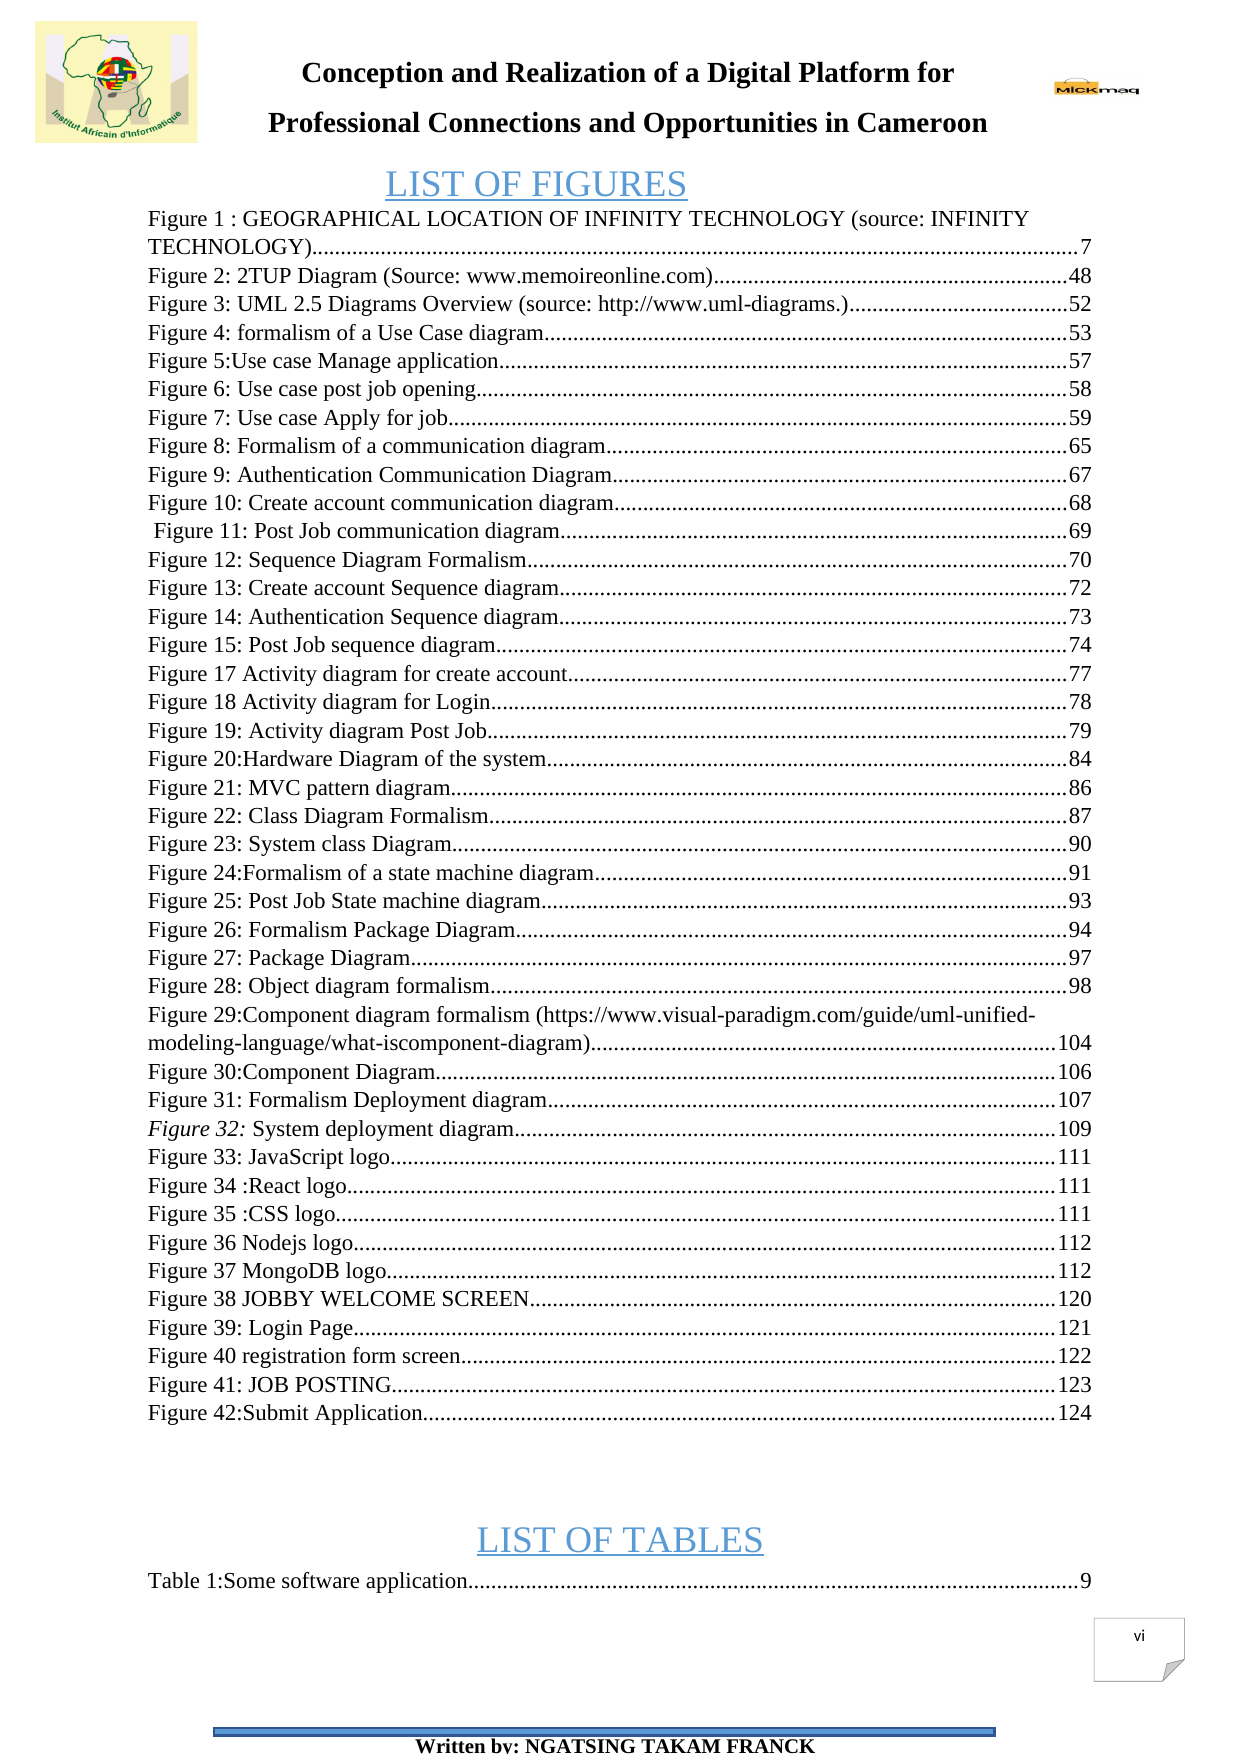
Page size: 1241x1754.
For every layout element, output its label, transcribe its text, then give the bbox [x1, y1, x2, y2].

text Figure 9: Authentication Communication Diagram 67 [148, 461, 1093, 487]
picture [35, 21, 198, 143]
text Figure 24:Formalism of a state machine diagram 91 [148, 859, 1093, 885]
text Figure 15: Post Job sequence diagram 74 [148, 631, 1093, 658]
text Figure 12: Sequence Diagram Formalism 70 [148, 546, 1093, 572]
text Figure 3: UML 2.5 Diagrams Overview (source: http://www.uml-diagrams.) 52 [148, 290, 1093, 316]
subtitle LIST OF FIGURES [148, 148, 1093, 205]
text Figure 17 Activity diagram for create account 77 [148, 660, 1093, 686]
text Figure 22: Class Diagram Formalism 87 [148, 802, 1093, 828]
text Figure 33: JavaScript logo 111 [148, 1143, 1093, 1169]
text Figure 39: Login Page 121 [148, 1314, 1093, 1340]
text Figure 6: Use case post job opening 58 [148, 375, 1093, 402]
text Table 1:Some software application 9 [148, 1567, 1093, 1593]
picture [1047, 73, 1143, 103]
text Figure 40 registration form screen 122 [148, 1342, 1093, 1369]
text Figure 5:Use case Manage application 57 [148, 347, 1093, 373]
text Figure 7: Use case Apply for job 59 [148, 404, 1093, 430]
text Figure 38 JOBBY WELCOME SCREEN 120 [148, 1285, 1093, 1312]
text Figure 2: 2TUP Diagram (Source: www.memoireonline.com) 48 [148, 262, 1093, 288]
text Figure 31: Formalism Deployment diagram 107 [148, 1086, 1093, 1113]
text Figure 11: Post Job communication diagram 69 [148, 518, 1093, 544]
text Figure 26: Formalism Package Diagram 94 [148, 916, 1093, 942]
text Figure 4: formalism of a Use Case diagram 53 [148, 318, 1093, 345]
text Figure 30:Component Diagram 106 [148, 1058, 1093, 1084]
text Figure 42:Submit Application 124 [148, 1399, 1093, 1426]
text Figure 21: MVC pattern diagram 86 [148, 773, 1093, 800]
text Figure 35 :CSS logo 111 [148, 1200, 1093, 1226]
text Figure 41: JOB POSTING 123 [148, 1371, 1093, 1397]
text Figure 27: Package Diagram 97 [148, 944, 1093, 971]
subtitle LIST OF TABLES [148, 1517, 1093, 1560]
text Figure 28: Object diagram formalism 98 [148, 973, 1093, 999]
text Figure 29:Component diagram formalism (https://www.visual-paradigm.com/guide/uml-unified-modeling-language/what-iscomponent-diagram) 104 [148, 1001, 1093, 1056]
text Figure 20:Hardware Diagram of the system 84 [148, 745, 1093, 771]
text Figure 36 Nodejs logo 112 [148, 1228, 1093, 1255]
text Figure 37 MongoDB logo 112 [148, 1257, 1093, 1283]
text Figure 1 : GEOGRAPHICAL LOCATION OF INFINITY TECHNOLOGY (source: INFINITY TECHNOLOGY) 7 [148, 205, 1093, 259]
text Figure 19: Activity diagram Post Job 79 [148, 717, 1093, 743]
text Figure 32: System deployment diagram 109 [148, 1115, 1093, 1141]
text Figure 14: Authentication Sequence diagram 73 [148, 603, 1093, 629]
text Figure 18 Activity diagram for Login 78 [148, 688, 1093, 714]
text Figure 8: Formalism of a communication diagram 65 [148, 432, 1093, 459]
text Figure 34 :React logo 111 [148, 1172, 1093, 1198]
text Figure 25: Post Job State machine diagram 93 [148, 887, 1093, 914]
text Figure 13: Create account Sequence diagram 72 [148, 574, 1093, 601]
text Figure 23: System class Diagram 90 [148, 830, 1093, 857]
text Figure 10: Create account communication diagram 68 [148, 489, 1093, 516]
